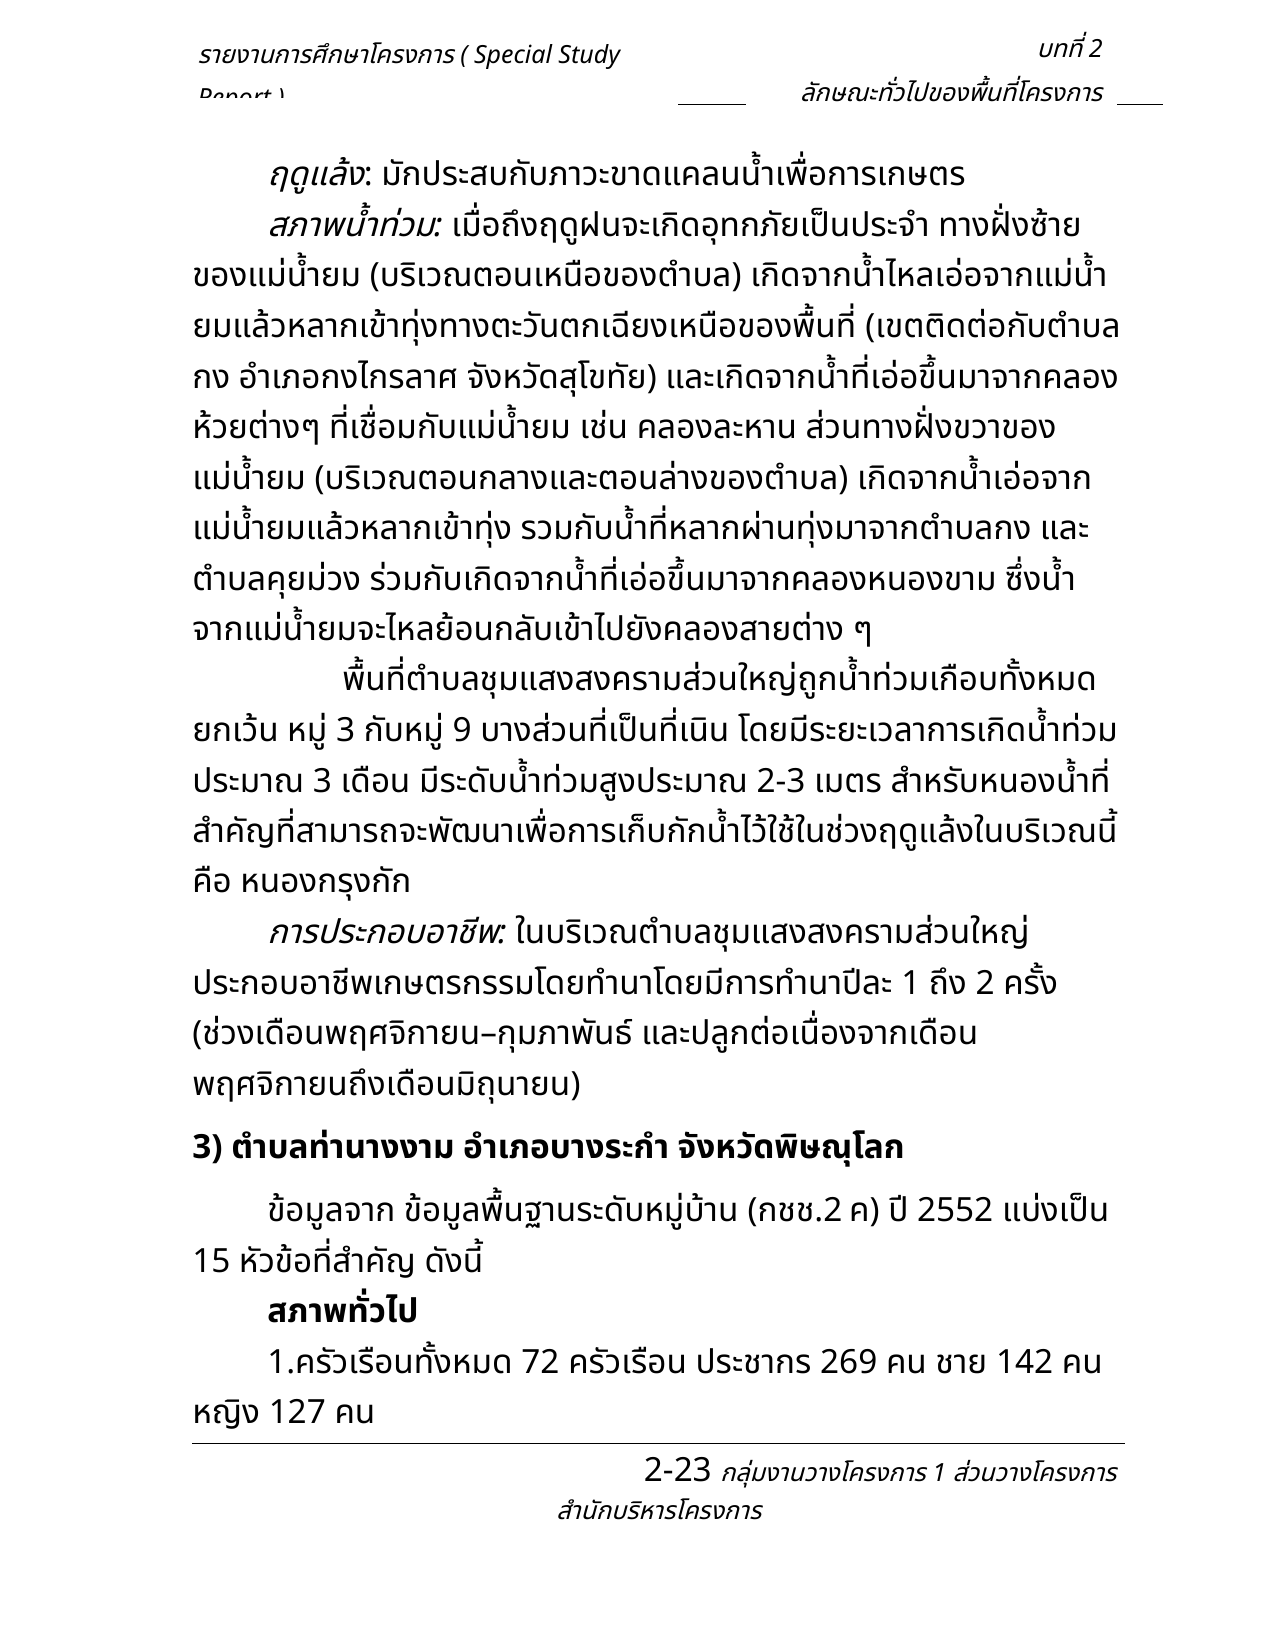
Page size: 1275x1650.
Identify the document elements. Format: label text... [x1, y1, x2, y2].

text การประกอบอาชีพ: ในบริเวณตำบลชุมแสงสงครามส่วนใหญ่ประกอบอาชีพเกษตรกรรมโดยทำนาโดยมีการทำนาปีละ 1 ถึง 2 ครั้ง (ช่วงเดือนพฤศจิกายน–กุมภาพันธ์ และปลูกต่อเนื่องจากเดือนพฤศจิกายนถึงเดือนมิถุนายน) [192, 908, 1125, 1110]
text ฤดูแล้ง: มักประสบกับภาวะขาดแคลนน้ำเพื่อการเกษตร [192, 150, 1125, 201]
text สภาพทั่วไป [192, 1287, 1125, 1338]
text 3) ตำบลท่านางงาม อำเภอบางระกำ จังหวัดพิษณุโลก [192, 1123, 1125, 1173]
text พื้นที่ตำบลชุมแสงสงครามส่วนใหญ่ถูกน้ำท่วมเกือบทั้งหมด ยกเว้น หมู่ 3 กับหมู่ 9 บางส่วนที่เป็นที่เนิน โดยมีระยะเวลาการเกิดน้ำท่วมประมาณ 3 เดือน มีระดับน้ำท่วมสูงประมาณ 2-3 เมตร สำหรับหนองน้ำที่สำคัญที่สามารถจะพัฒนาเพื่อการเก็บกักน้ำไว้ใช้ในช่วงฤดูแล้งในบริเวณนี้ คือ หนองกรุงกัก [192, 655, 1125, 908]
text 1.ครัวเรือนทั้งหมด 72 ครัวเรือน ประชากร 269 คน ชาย 142 คน หญิง 127 คน [192, 1338, 1125, 1439]
text สภาพน้ำท่วม: เมื่อถึงฤดูฝนจะเกิดอุทกภัยเป็นประจำ ทางฝั่งซ้ายของแม่น้ำยม (บริเวณตอนเหนือของตำบล) เกิดจากน้ำไหลเอ่อจากแม่น้ำยมแล้วหลากเข้าทุ่งทางตะวันตกเฉียงเหนือของพื้นที่ (เขตติดต่อกับตำบลกง อำเภอกงไกรลาศ จังหวัดสุโขทัย) และเกิดจากน้ำที่เอ่อขึ้นมาจากคลอง ห้วยต่างๆ ที่เชื่อมกับแม่น้ำยม เช่น คลองละหาน ส่วนทางฝั่งขวาของแม่น้ำยม (บริเวณตอนกลางและตอนล่างของตำบล) เกิดจากน้ำเอ่อจากแม่น้ำยมแล้วหลากเข้าทุ่ง รวมกับน้ำที่หลากผ่านทุ่งมาจากตำบลกง และตำบลคุยม่วง ร่วมกับเกิดจากน้ำที่เอ่อขึ้นมาจากคลองหนองขาม ซึ่งน้ำจากแม่น้ำยมจะไหลย้อนกลับเข้าไปยังคลองสายต่าง ๆ [192, 201, 1125, 655]
text ข้อมูลจาก ข้อมูลพื้นฐานระดับหมู่บ้าน (กชช.2ค) ปี 2552 แบ่งเป็น 15 หัวข้อที่สำคัญ ดังนี้ [192, 1186, 1125, 1287]
